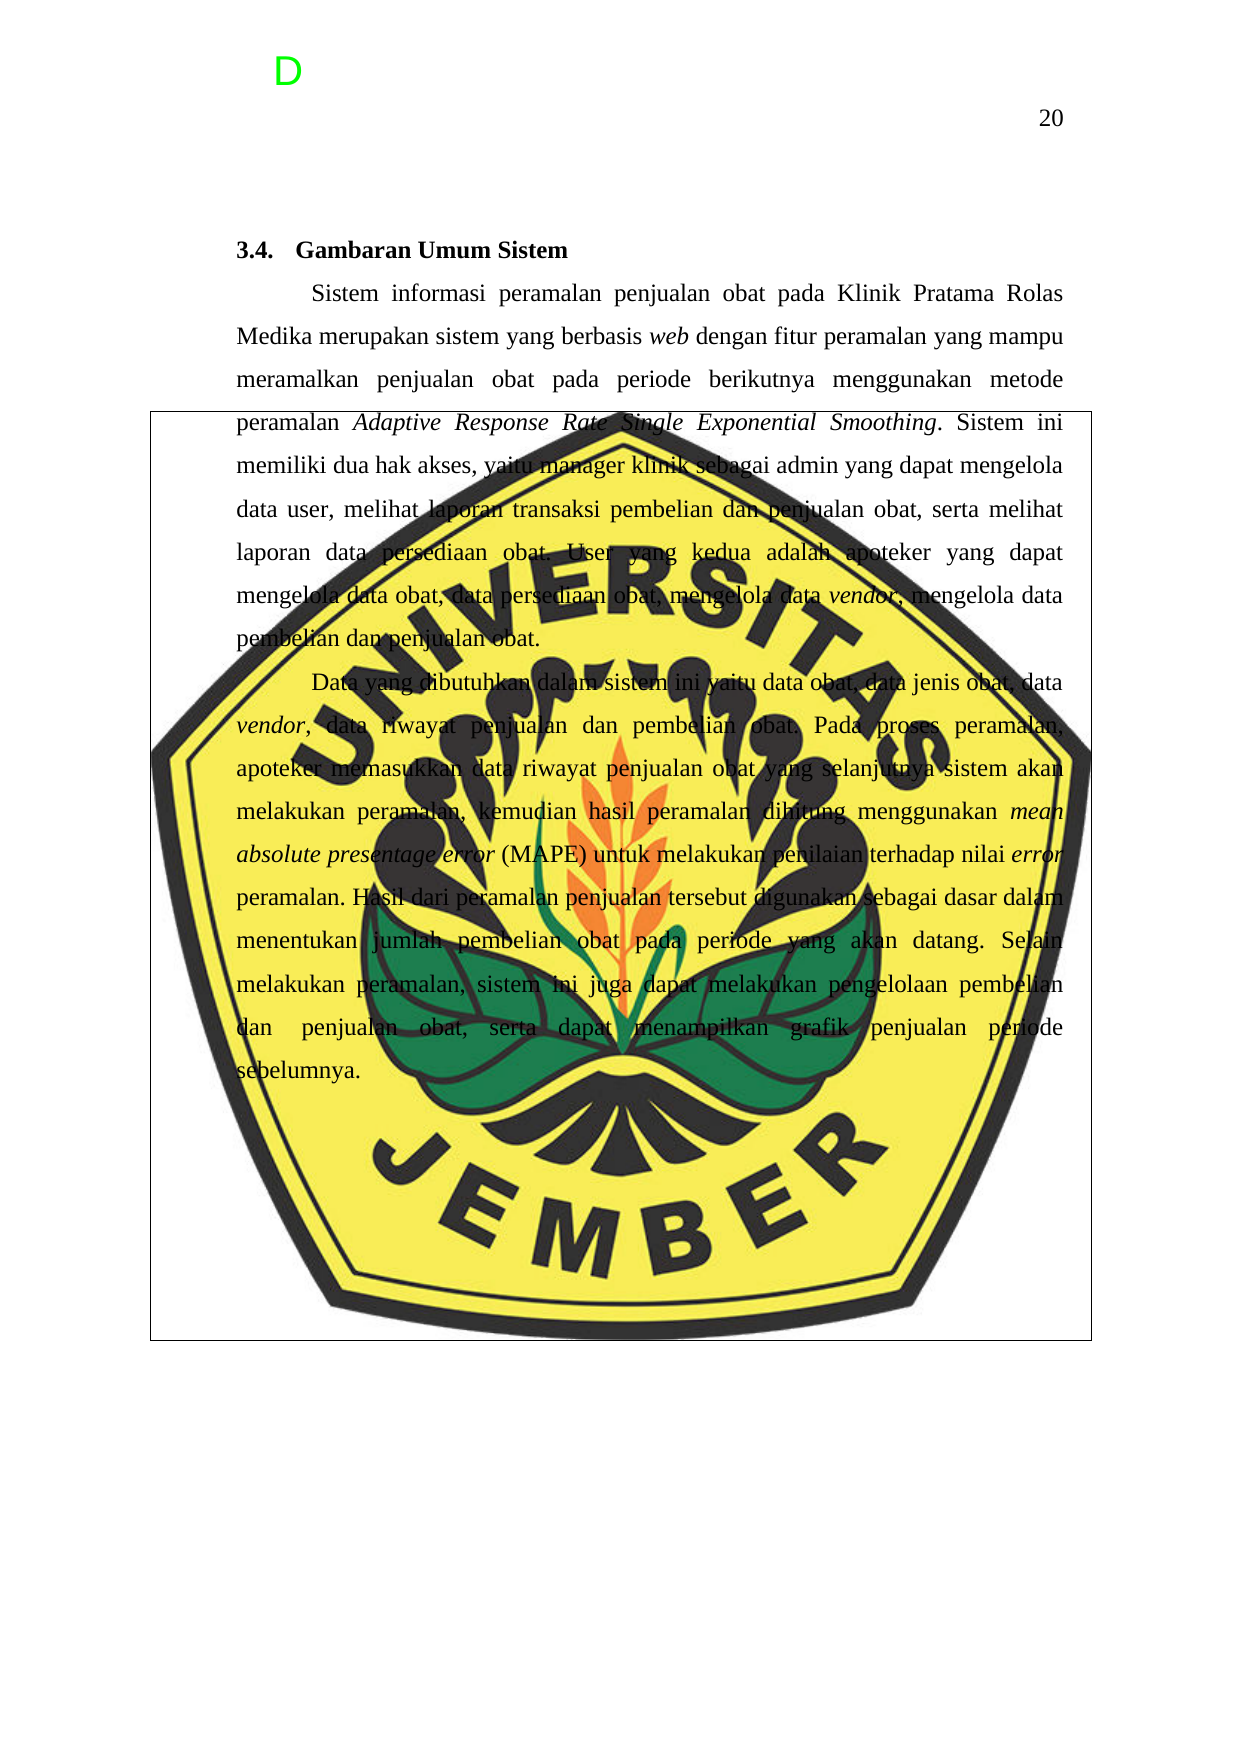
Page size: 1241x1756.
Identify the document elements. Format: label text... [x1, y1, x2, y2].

text Data yang dibutuhkan dalam sistem ini yaitu data obat, data jenis obat, data vendor, data riwayat penjualan dan pembelian obat. Pada proses peramalan, apoteker memasukkan data riwayat penjualan obat yang selanjutnya sistem akan melakukan peramalan, kemudian hasil peramalan dihitung menggunakan mean absolute presentage error (MAPE) untuk melakukan penilaian terhadap nilai error peramalan. Hasil dari peramalan penjualan tersebut digunakan sebagai dasar dalam menentukan jumlah pembelian obat pada periode yang akan datang. Selain melakukan peramalan, sistem ini juga dapat melakukan pengelolaan pembelian dan penjualan obat, serta dapat menampilkan grafik penjualan periode sebelumnya. [236, 667, 1064, 1084]
text Sistem informasi peramalan penjualan obat pada Klinik Pratama Rolas Medika merupakan sistem yang berbasis web dengan fitur peramalan yang mampu meramalkan penjualan obat pada periode berikutnya menggunakan metode peramalan Adaptive Response Rate Single Exponential Smoothing. Sistem ini memiliki dua hak akses, yaitu manager klinik sebagai admin yang dapat mengelola data user, melihat laporan transaksi pembelian dan penjualan obat, serta melihat laporan data persediaan obat. User yang kedua adalah apoteker yang dapat mengelola data obat, data persediaan obat, mengelola data vendor, mengelola data pembelian dan penjualan obat. [236, 278, 1063, 652]
subtitle Gambaran Umum Sistem [236, 236, 1103, 264]
picture [151, 412, 1091, 1340]
